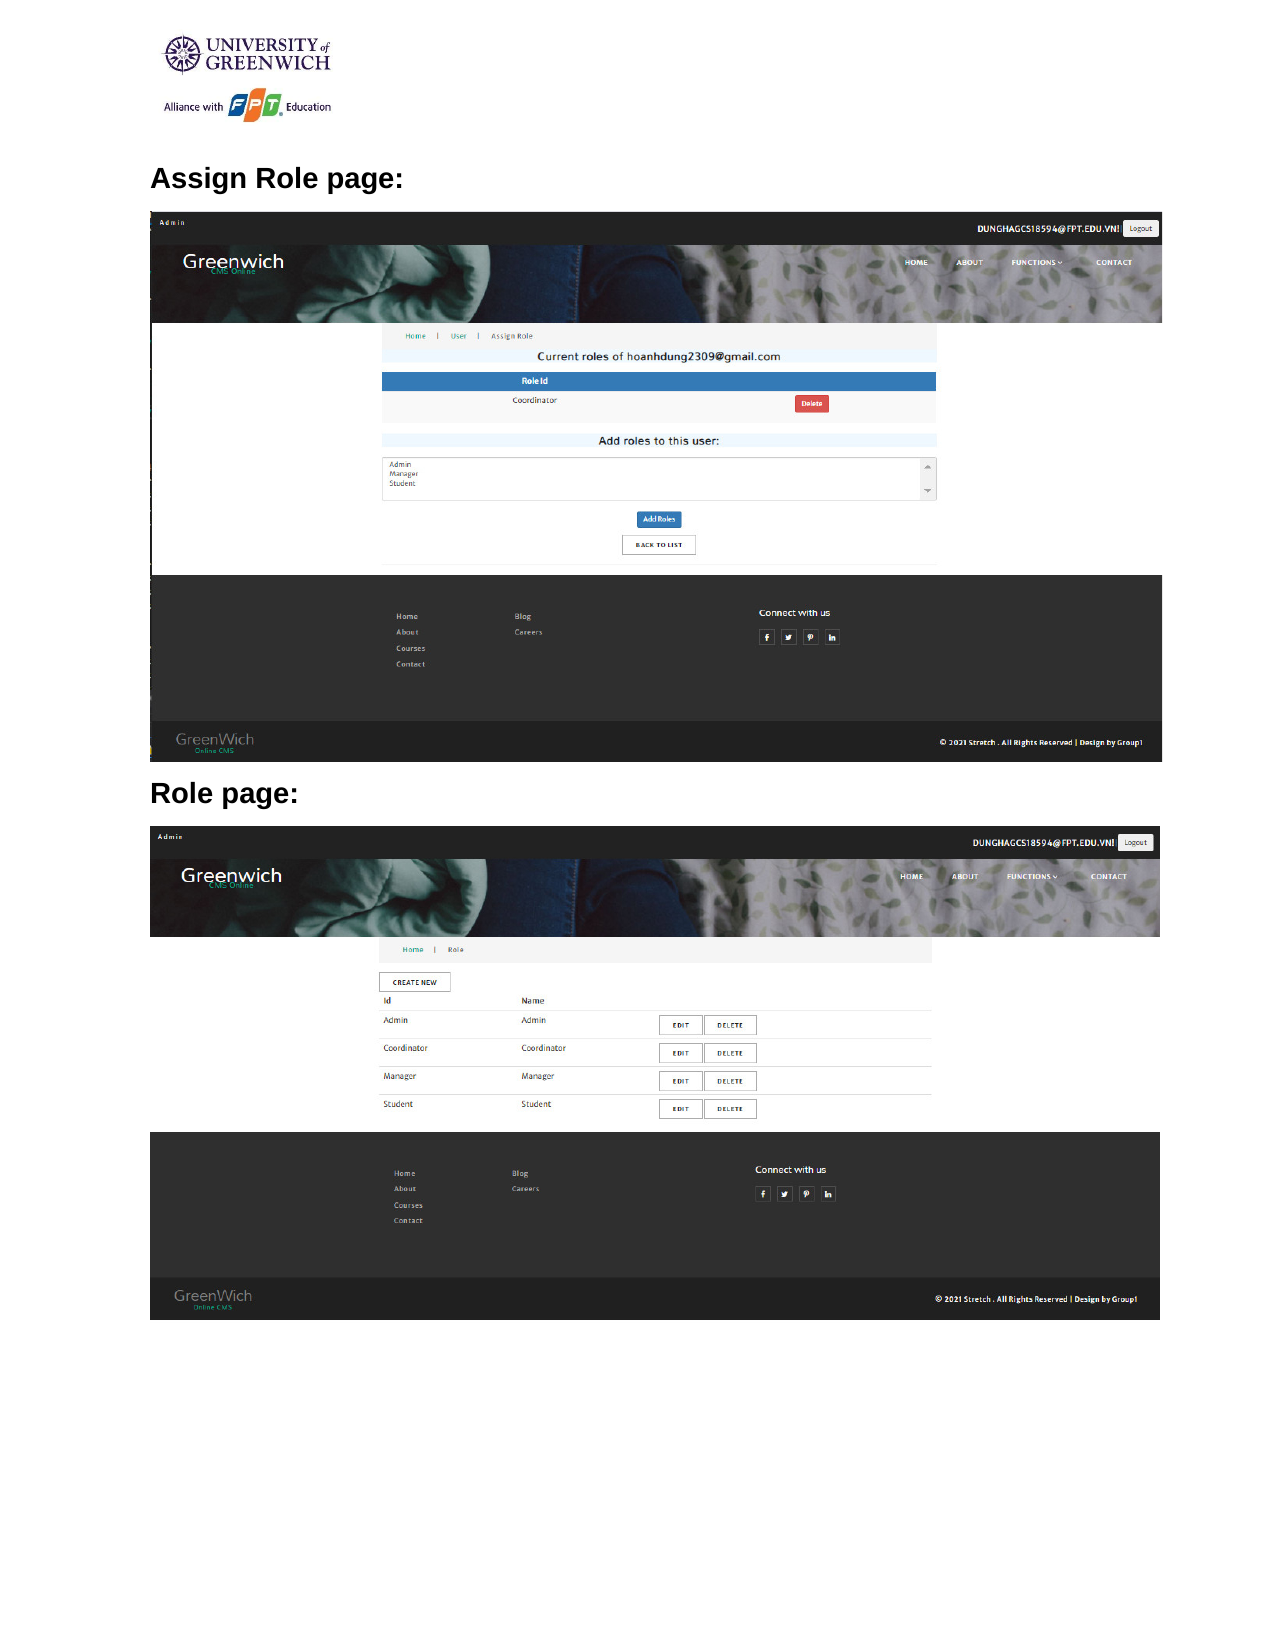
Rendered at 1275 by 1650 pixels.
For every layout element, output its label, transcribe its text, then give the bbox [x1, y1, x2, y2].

picture [150, 826, 1160, 1323]
picture [150, 21, 343, 133]
text Assign Role page: [150, 161, 1125, 195]
picture [150, 211, 1163, 762]
text Role page: [150, 776, 1125, 809]
